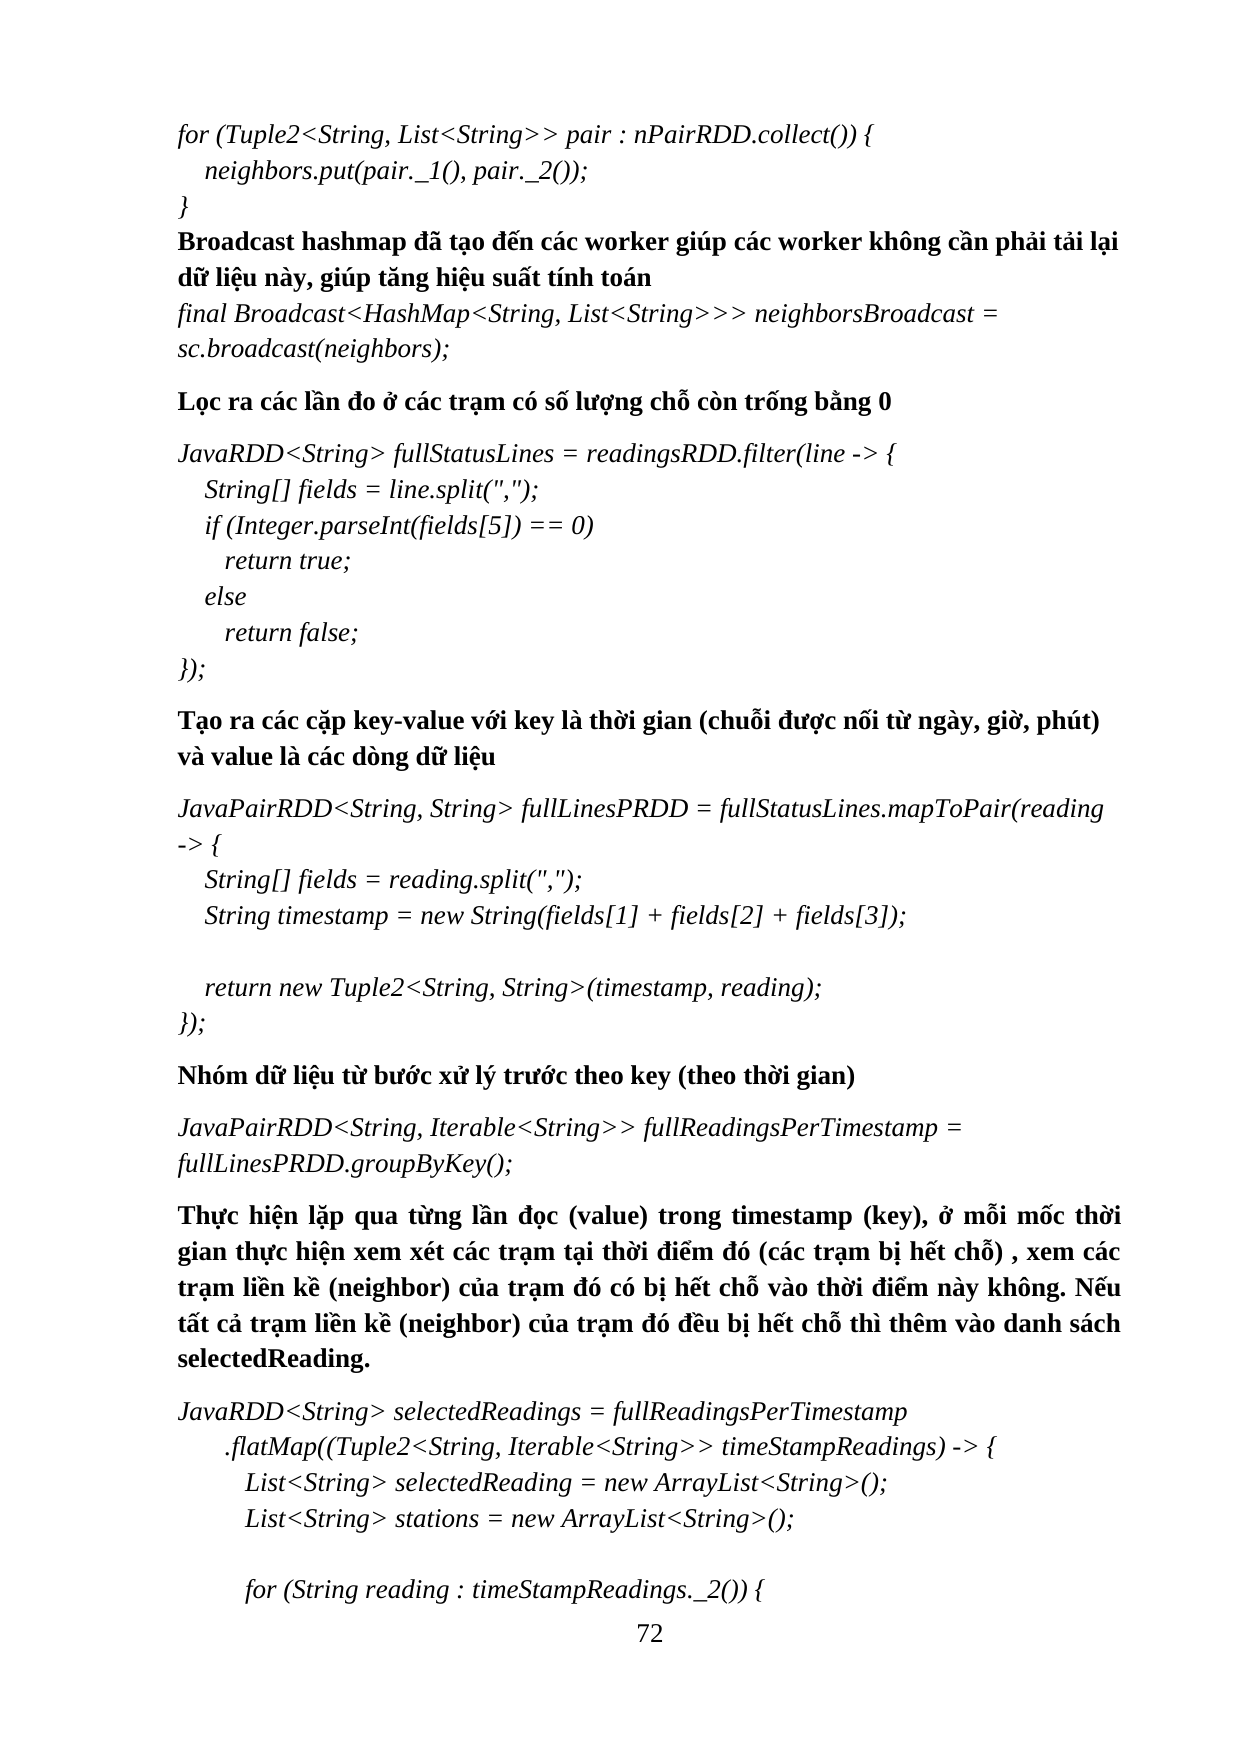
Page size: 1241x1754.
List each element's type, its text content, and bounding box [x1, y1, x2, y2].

text Tạo ra các cặp key-value với key là thời gian (chuỗi được nối từ ngày, giờ, phút) và value là các dòng dữ liệu [177, 704, 1122, 771]
text JavaPairRDD<String, Iterable<String>> fullReadingsPerTimestamp = fullLinesPRDD.groupByKey(); [177, 1111, 1122, 1178]
text Thực hiện lặp qua từng lần đọc (value) trong timestamp (key), ở mỗi mốc thời gian thực hiện xem xét các trạm tại thời điểm đó (các trạm bị hết chỗ) , xem các trạm liền kề (neighbor) của trạm đó có bị hết chỗ vào thời điểm này không. Nếu tất cả trạm liền kề (neighbor) của trạm đó đều bị hết chỗ thì thêm vào danh sách selectedReading. [177, 1199, 1122, 1373]
text Lọc ra các lần đo ở các trạm có số lượng chỗ còn trống bằng 0 [177, 385, 1122, 416]
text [177, 118, 1122, 364]
text Nhóm dữ liệu từ bước xử lý trước theo key (theo thời gian) [177, 1059, 1122, 1090]
text JavaRDD<String> fullStatusLines = readingsRDD.filter(line -> { String[] fields = line.split(","); if (Integer.parseInt(fields[5]) == 0) return true; else return false; }); [177, 437, 1122, 683]
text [177, 1395, 1122, 1604]
text JavaPairRDD<String, String> fullLinesPRDD = fullStatusLines.mapToPair(reading -> { String[] fields = reading.split(","); String timestamp = new String(fields[1] + fields[2] + fields[3]); return new Tuple2<String, String>(timestamp, reading); }); [177, 792, 1122, 1038]
